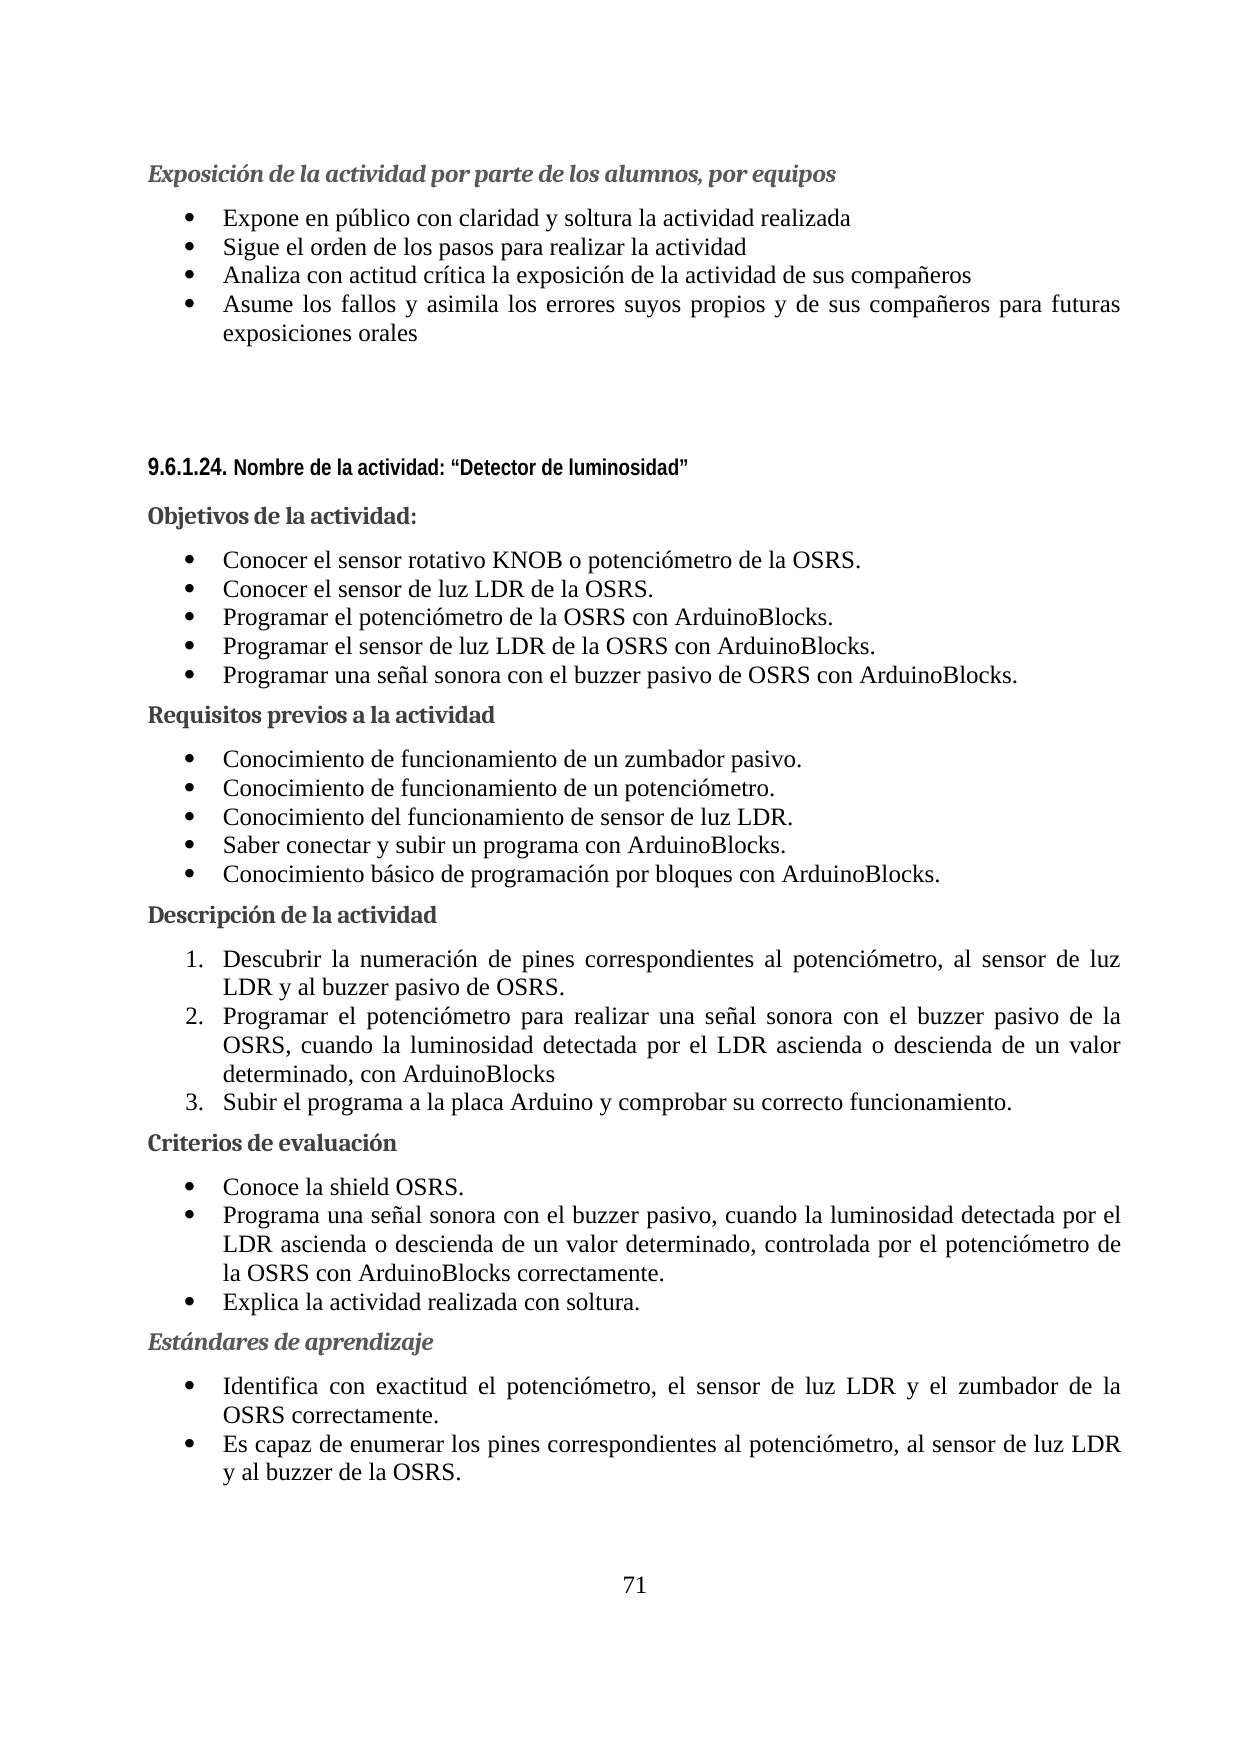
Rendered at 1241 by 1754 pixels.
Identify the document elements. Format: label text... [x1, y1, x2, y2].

subtitle Requisitos previos a la actividad [148, 701, 1122, 730]
text Explica la actividad realizada con soltura. [185, 1287, 1122, 1316]
list Descubrir la numeración de pines correspondientes al potenciómetro, al sensor de luz LDR y al buzzer pasivo de OSRS. [185, 944, 1122, 1001]
subtitle Exposición de la actividad por parte de los alumnos, por equipos [148, 160, 1122, 188]
subtitle Descripción de la actividad [148, 901, 1122, 929]
text Programar el sensor de luz LDR de la OSRS con ArduinoBlocks. [185, 631, 1122, 660]
text Conocimiento del funcionamiento de sensor de luz LDR. [185, 802, 1122, 831]
list Programar el potenciómetro para realizar una señal sonora con el buzzer pasivo de la OSRS, cuando la luminosidad detectada por el LDR ascienda o descienda de un valor determinado, con ArduinoBlocks [185, 1001, 1122, 1087]
subtitle Estándares de aprendizaje [148, 1328, 1122, 1357]
text Conocer el sensor rotativo KNOB o potenciómetro de la OSRS. [185, 545, 1122, 574]
text Conoce la shield OSRS. [185, 1172, 1122, 1201]
text Conocimiento de funcionamiento de un potenciómetro. [185, 773, 1122, 802]
text Analiza con actitud crítica la exposición de la actividad de sus compañeros [185, 260, 1122, 289]
text Conocimiento básico de programación por bloques con ArduinoBlocks. [185, 859, 1122, 888]
text Programa una señal sonora con el buzzer pasivo, cuando la luminosidad detectada por el LDR ascienda o descienda de un valor determinado, controlada por el potenciómetro de la OSRS con ArduinoBlocks correctamente. [185, 1201, 1122, 1287]
text Programar el potenciómetro de la OSRS con ArduinoBlocks. [185, 602, 1122, 631]
subtitle Criterios de evaluación [148, 1129, 1122, 1157]
text Programar una señal sonora con el buzzer pasivo de OSRS con ArduinoBlocks. [185, 660, 1122, 689]
text Saber conectar y subir un programa con ArduinoBlocks. [185, 831, 1122, 859]
text Sigue el orden de los pasos para realizar la actividad [185, 232, 1122, 260]
text Conocer el sensor de luz LDR de la OSRS. [185, 574, 1122, 602]
text Conocimiento de funcionamiento de un zumbador pasivo. [185, 744, 1122, 773]
text Asume los fallos y asimila los errores suyos propios y de sus compañeros para futuras exposiciones orales [185, 289, 1122, 347]
subtitle Nombre de la actividad: “Detector de luminosidad” [148, 452, 1122, 481]
text Es capaz de enumerar los pines correspondientes al potenciómetro, al sensor de luz LDR y al buzzer de la OSRS. [185, 1429, 1122, 1486]
text Expone en público con claridad y soltura la actividad realizada [185, 203, 1122, 232]
text Identifica con exactitud el potenciómetro, el sensor de luz LDR y el zumbador de la OSRS correctamente. [185, 1371, 1122, 1429]
list Subir el programa a la placa Arduino y comprobar su correcto funcionamiento. [185, 1087, 1122, 1116]
subtitle Objetivos de la actividad: [148, 502, 1122, 531]
